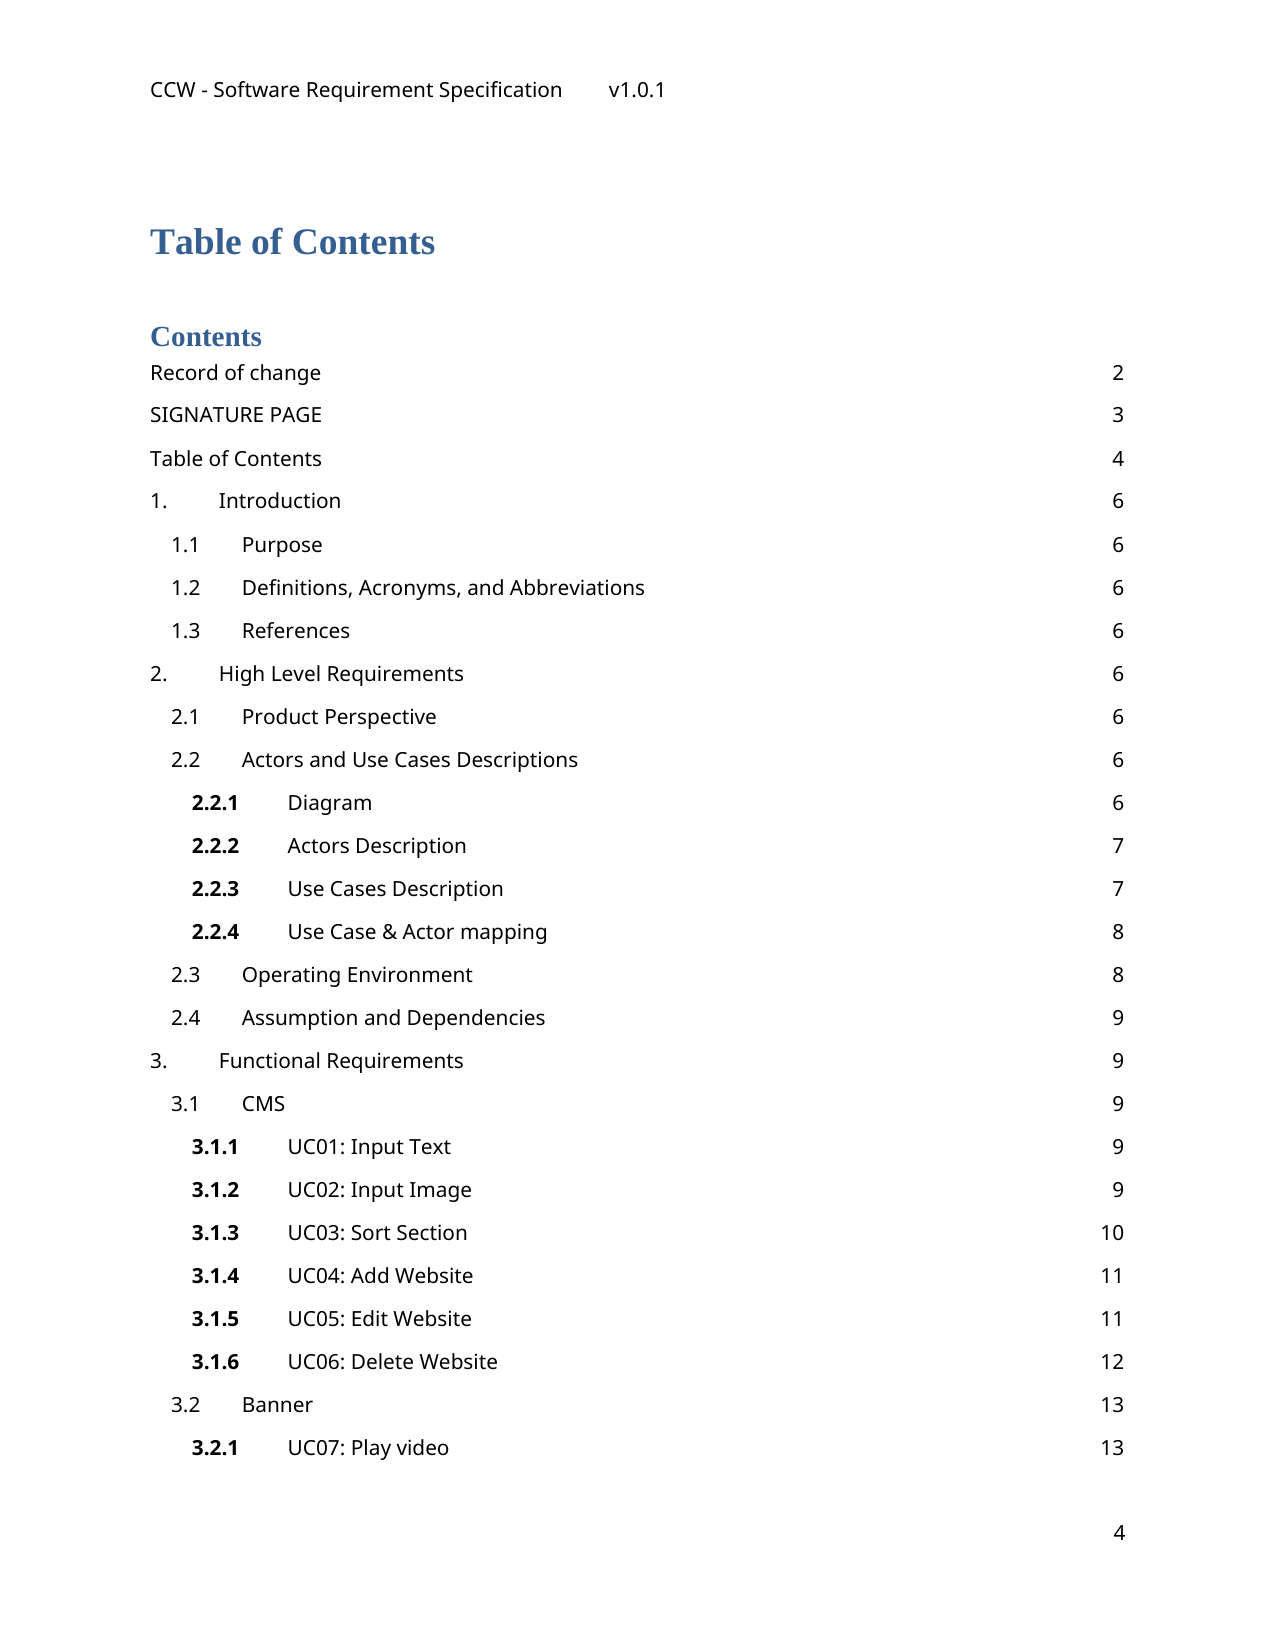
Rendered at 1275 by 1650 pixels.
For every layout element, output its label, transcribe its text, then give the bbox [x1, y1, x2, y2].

text Contents [150, 319, 1125, 353]
subtitle Table of Contents [150, 219, 1125, 263]
